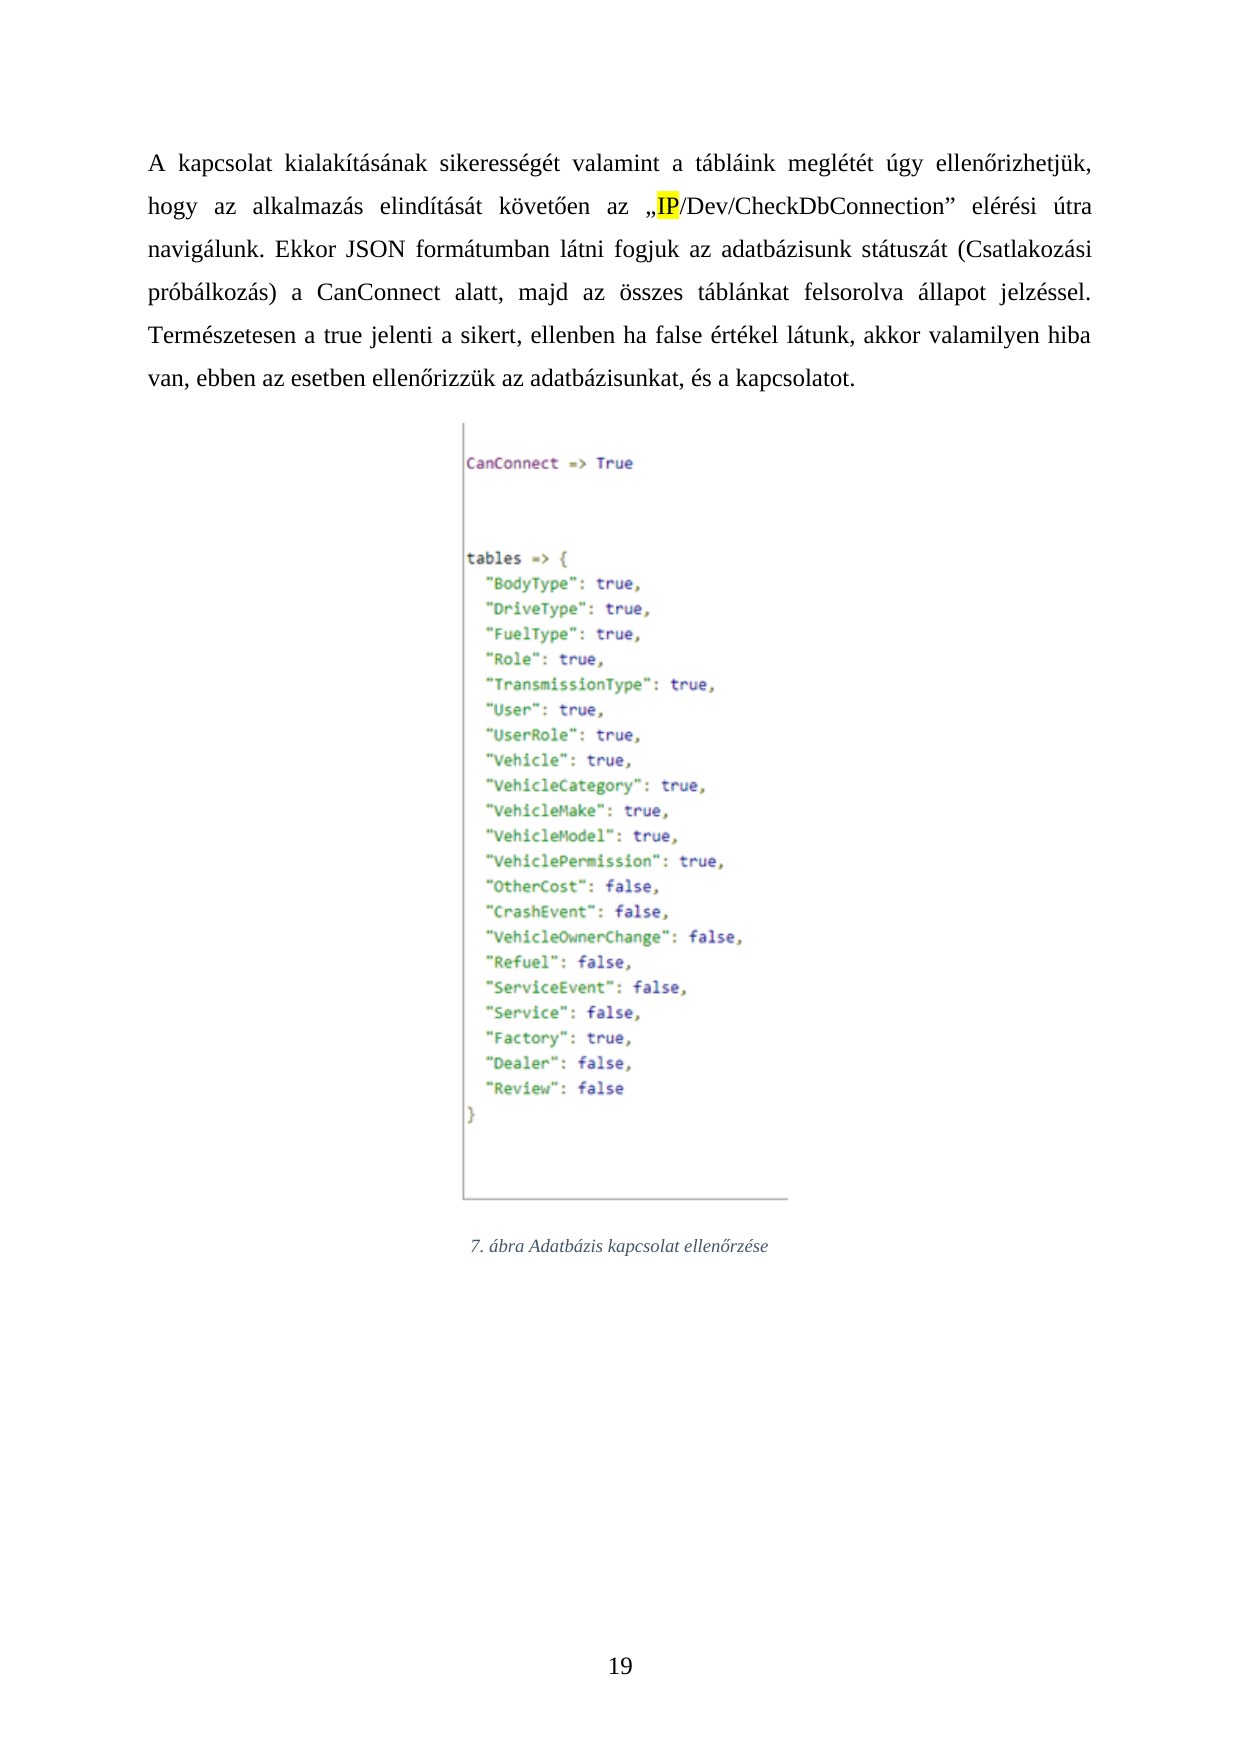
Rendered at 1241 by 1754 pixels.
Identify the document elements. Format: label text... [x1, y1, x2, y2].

picture [452, 423, 789, 1205]
text A kapcsolat kialakításának sikerességét valamint a tábláink meglétét úgy ellenőrizhetjük, hogy az alkalmazás elindítását követően az „IP/Dev/CheckDbConnection” elérési útra navigálunk. Ekkor JSON formátumban látni fogjuk az adatbázisunk státuszát (Csatlakozási próbálkozás) a CanConnect alatt, majd az összes táblánkat felsorolva állapot jelzéssel. Természetesen a true jelenti a sikert, ellenben ha false értékel látunk, akkor valamilyen hiba van, ebben az esetben ellenőrizzük az adatbázisunkat, és a kapcsolatot. [148, 148, 1093, 392]
text . ábra Adatbázis kapcsolat ellenőrzése [148, 1235, 1093, 1257]
